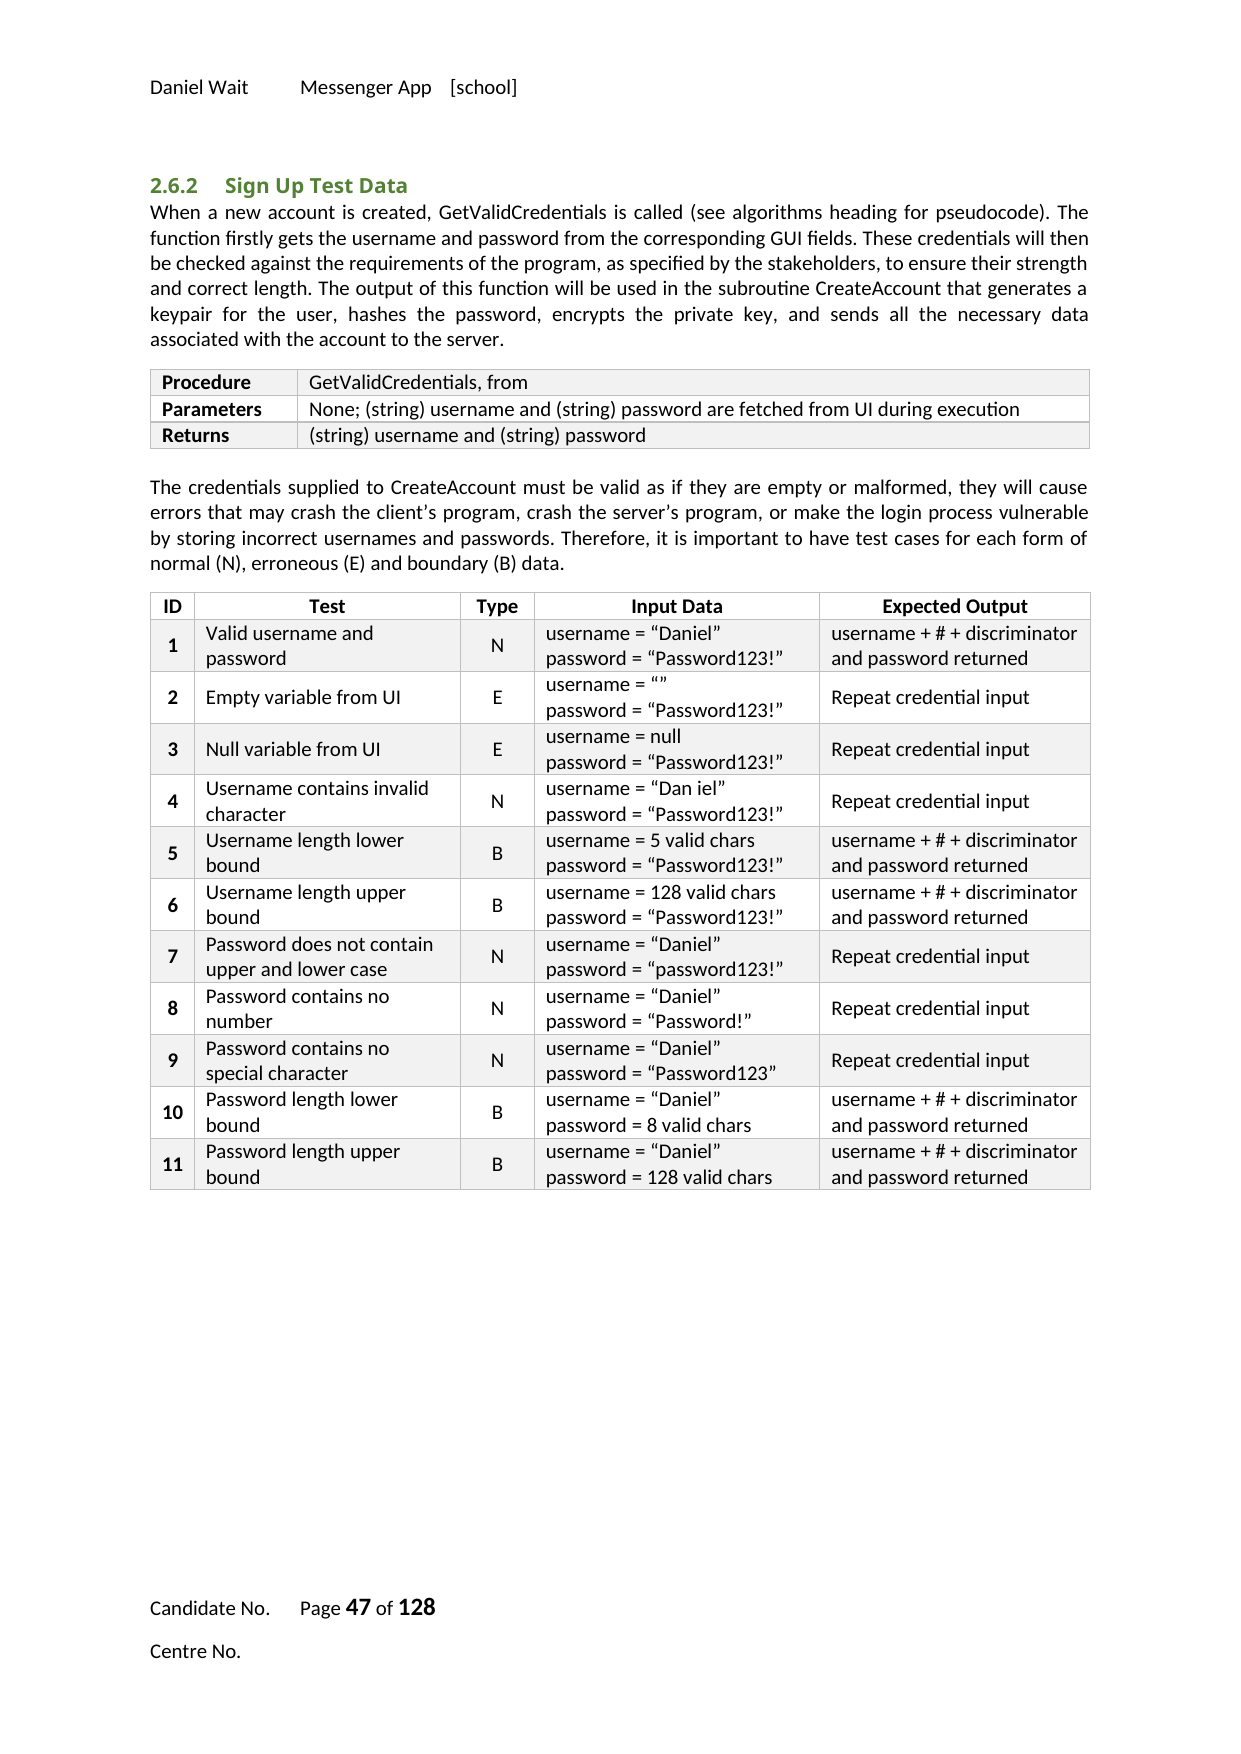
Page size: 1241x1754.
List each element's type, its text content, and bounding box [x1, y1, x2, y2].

table_cell Username length upper bound [195, 879, 460, 930]
table_cell B [461, 827, 534, 878]
table_cell Repeat credential input [820, 775, 1090, 826]
table_cell 8 [151, 983, 194, 1034]
table_cell 9 [151, 1035, 194, 1086]
text When a new account is created, GetValidCredentials is called (see algorithms heading for pseudocode). The function firstly gets the username and password from the corresponding GUI fields. These credentials will then be checked against the requirements of the program, as specified by the stakeholders, to ensure their strength and correct length. The output of this function will be used in the subroutine CreateAccount that generates a keypair for the user, hashes the password, encrypts the private key, and sends all the necessary data associated with the account to the server. [150, 199, 1090, 352]
table_cell Repeat credential input [820, 724, 1090, 774]
table_header ID [151, 593, 194, 619]
table_cell 10 [151, 1087, 194, 1137]
table_cell username + # + discriminator and password returned [820, 620, 1090, 671]
table_cell username + # + discriminator and password returned [820, 827, 1090, 878]
table_cell username = 5 valid chars password = “Password123!” [535, 827, 819, 878]
table_cell username = “Daniel” password = 128 valid chars [535, 1139, 819, 1189]
table_cell Empty variable from UI [195, 672, 460, 722]
table_cell 5 [151, 827, 194, 878]
table_cell 11 [151, 1139, 194, 1189]
table_cell Username length lower bound [195, 827, 460, 878]
table_cell (string) username and (string) password [298, 423, 1089, 448]
table_cell 2 [151, 672, 194, 722]
table_cell Repeat credential input [820, 672, 1090, 722]
table_cell Repeat credential input [820, 983, 1090, 1034]
table_cell username = “Dan iel” password = “Password123!” [535, 775, 819, 826]
table_cell username + # + discriminator and password returned [820, 879, 1090, 930]
table_header Procedure [151, 370, 297, 395]
text The credentials supplied to CreateAccount must be valid as if they are empty or malformed, they will cause errors that may crash the client’s program, crash the server’s program, or make the login process vulnerable by storing incorrect usernames and passwords. Therefore, it is important to have test cases for each form of normal (N), erroneous (E) and boundary (B) data. [150, 474, 1090, 576]
table_cell username = “Daniel” password = “password123!” [535, 931, 819, 982]
table_cell E [461, 724, 534, 774]
table_cell N [461, 775, 534, 826]
table_cell username = “Daniel” password = “Password123” [535, 1035, 819, 1086]
table_cell B [461, 1087, 534, 1137]
table_header Input Data [535, 593, 819, 619]
table_cell Password contains no special character [195, 1035, 460, 1086]
table_cell username = “Daniel” password = “Password!” [535, 983, 819, 1034]
table_cell B [461, 1139, 534, 1189]
table_header Expected Output [820, 593, 1090, 619]
table_cell 4 [151, 775, 194, 826]
table_cell 3 [151, 724, 194, 774]
table_cell Valid username and password [195, 620, 460, 671]
table_header Type [461, 593, 534, 619]
table_cell username = null password = “Password123!” [535, 724, 819, 774]
table_cell 7 [151, 931, 194, 982]
table_cell N [461, 931, 534, 982]
table_cell username = “Daniel” password = 8 valid chars [535, 1087, 819, 1137]
table_cell 6 [151, 879, 194, 930]
table_cell Username contains invalid character [195, 775, 460, 826]
table_cell username + # + discriminator and password returned [820, 1087, 1090, 1137]
table_cell Password does not contain upper and lower case [195, 931, 460, 982]
table_cell username = 128 valid chars password = “Password123!” [535, 879, 819, 930]
table_cell Password length lower bound [195, 1087, 460, 1137]
table_cell N [461, 620, 534, 671]
table_cell None; (string) username and (string) password are fetched from UI during execution [298, 396, 1089, 421]
table_cell username = “Daniel” password = “Password123!” [535, 620, 819, 671]
table_cell Password length upper bound [195, 1139, 460, 1189]
table_cell Parameters [151, 396, 297, 421]
table_cell N [461, 1035, 534, 1086]
table_header GetValidCredentials, from 2.6.1 Algorithm – Creating a new user account [298, 370, 1089, 395]
table_header Test [195, 593, 460, 619]
table_cell Repeat credential input [820, 1035, 1090, 1086]
table_cell username = “” password = “Password123!” [535, 672, 819, 722]
table_cell E [461, 672, 534, 722]
table_cell Password contains no number [195, 983, 460, 1034]
table_cell Repeat credential input [820, 931, 1090, 982]
table_cell Null variable from UI [195, 724, 460, 774]
table_cell N [461, 983, 534, 1034]
table_cell username + # + discriminator and password returned [820, 1139, 1090, 1189]
table_cell B [461, 879, 534, 930]
table_cell 1 [151, 620, 194, 671]
subtitle Sign Up Test Data [150, 171, 1090, 199]
table_cell Returns [151, 423, 297, 448]
